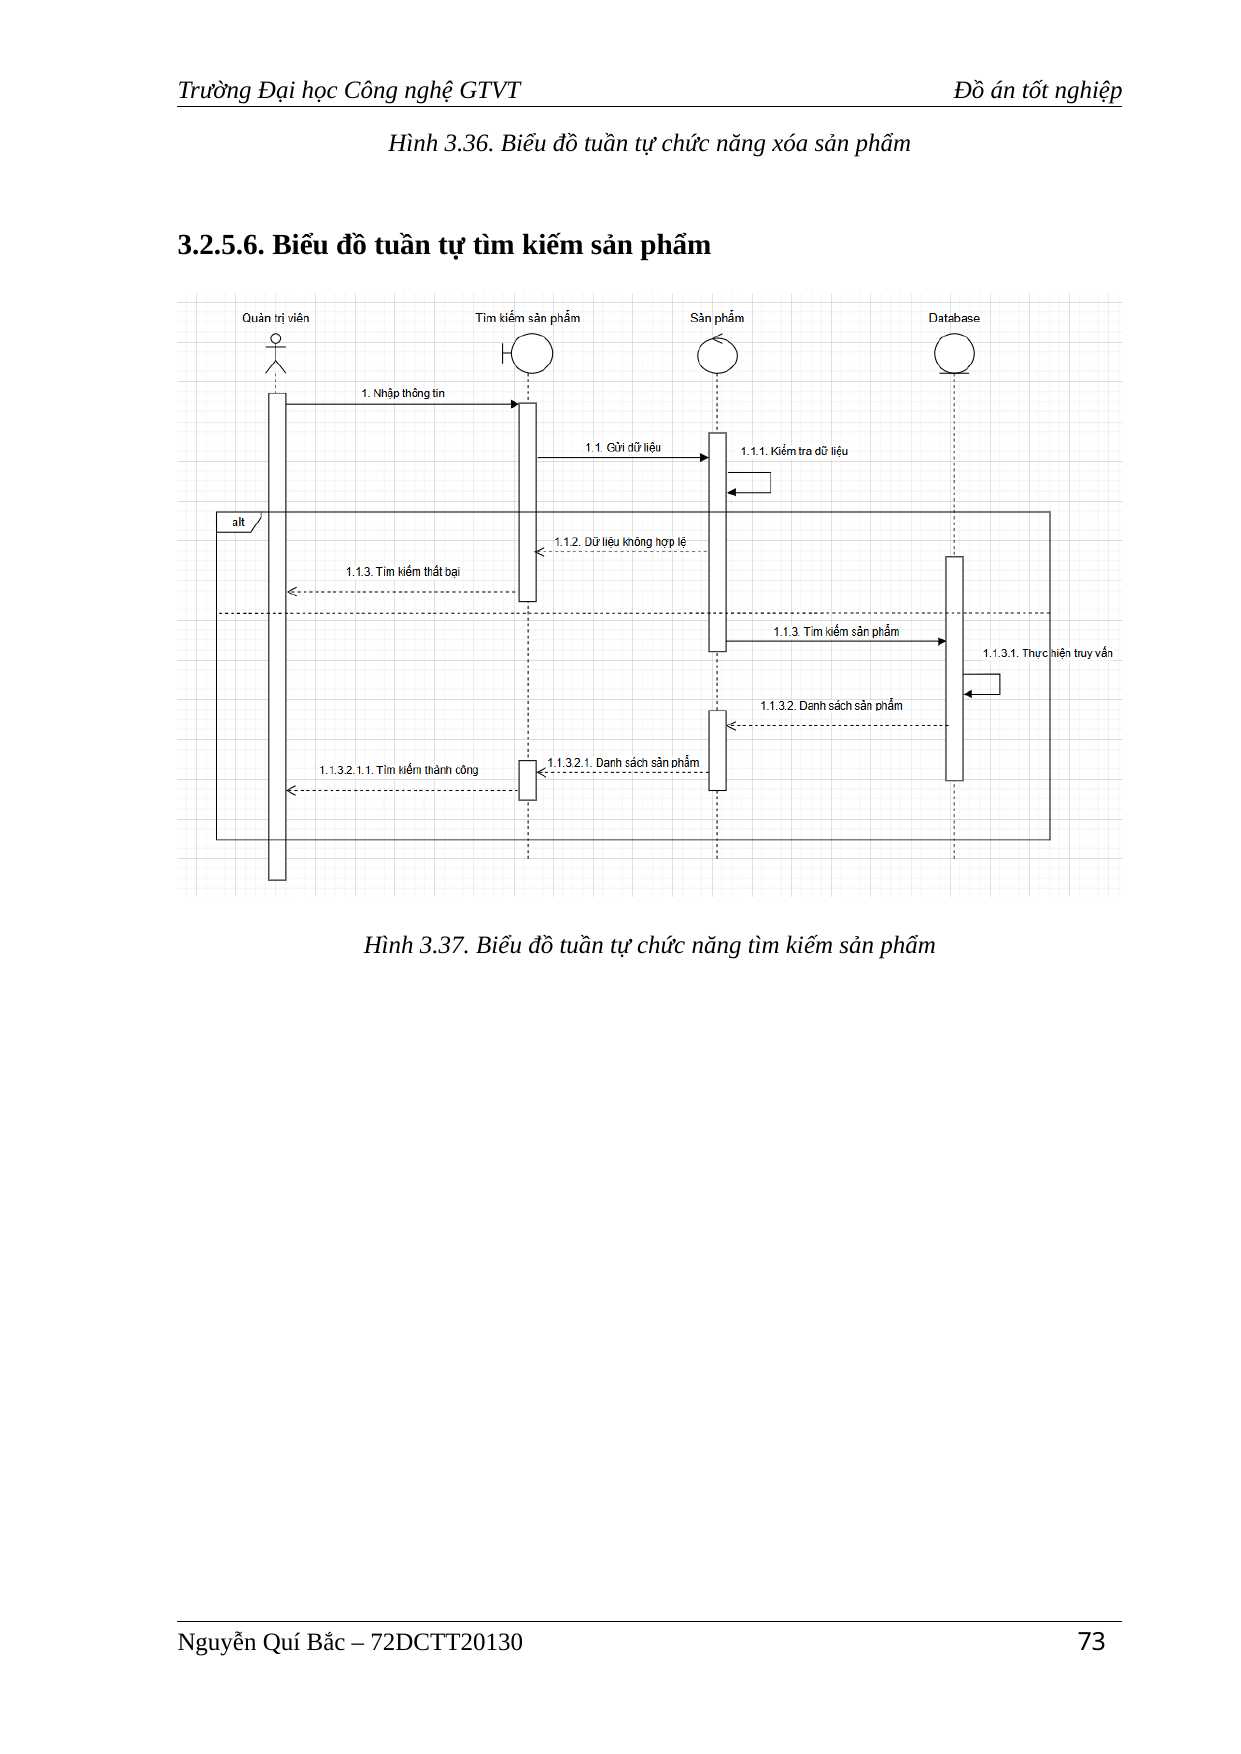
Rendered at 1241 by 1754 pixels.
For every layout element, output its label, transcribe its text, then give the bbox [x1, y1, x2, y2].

text 3.2.5.6. Biểu đồ tuần tự tìm kiếm sản phẩm [177, 227, 1122, 260]
subtitle Hình 3.37. Biểu đồ tuần tự chức năng tìm kiếm sản phẩm [177, 930, 1122, 959]
picture [177, 293, 1123, 897]
subtitle Hình 3.36. Biểu đồ tuần tự chức năng xóa sản phẩm [177, 128, 1122, 157]
